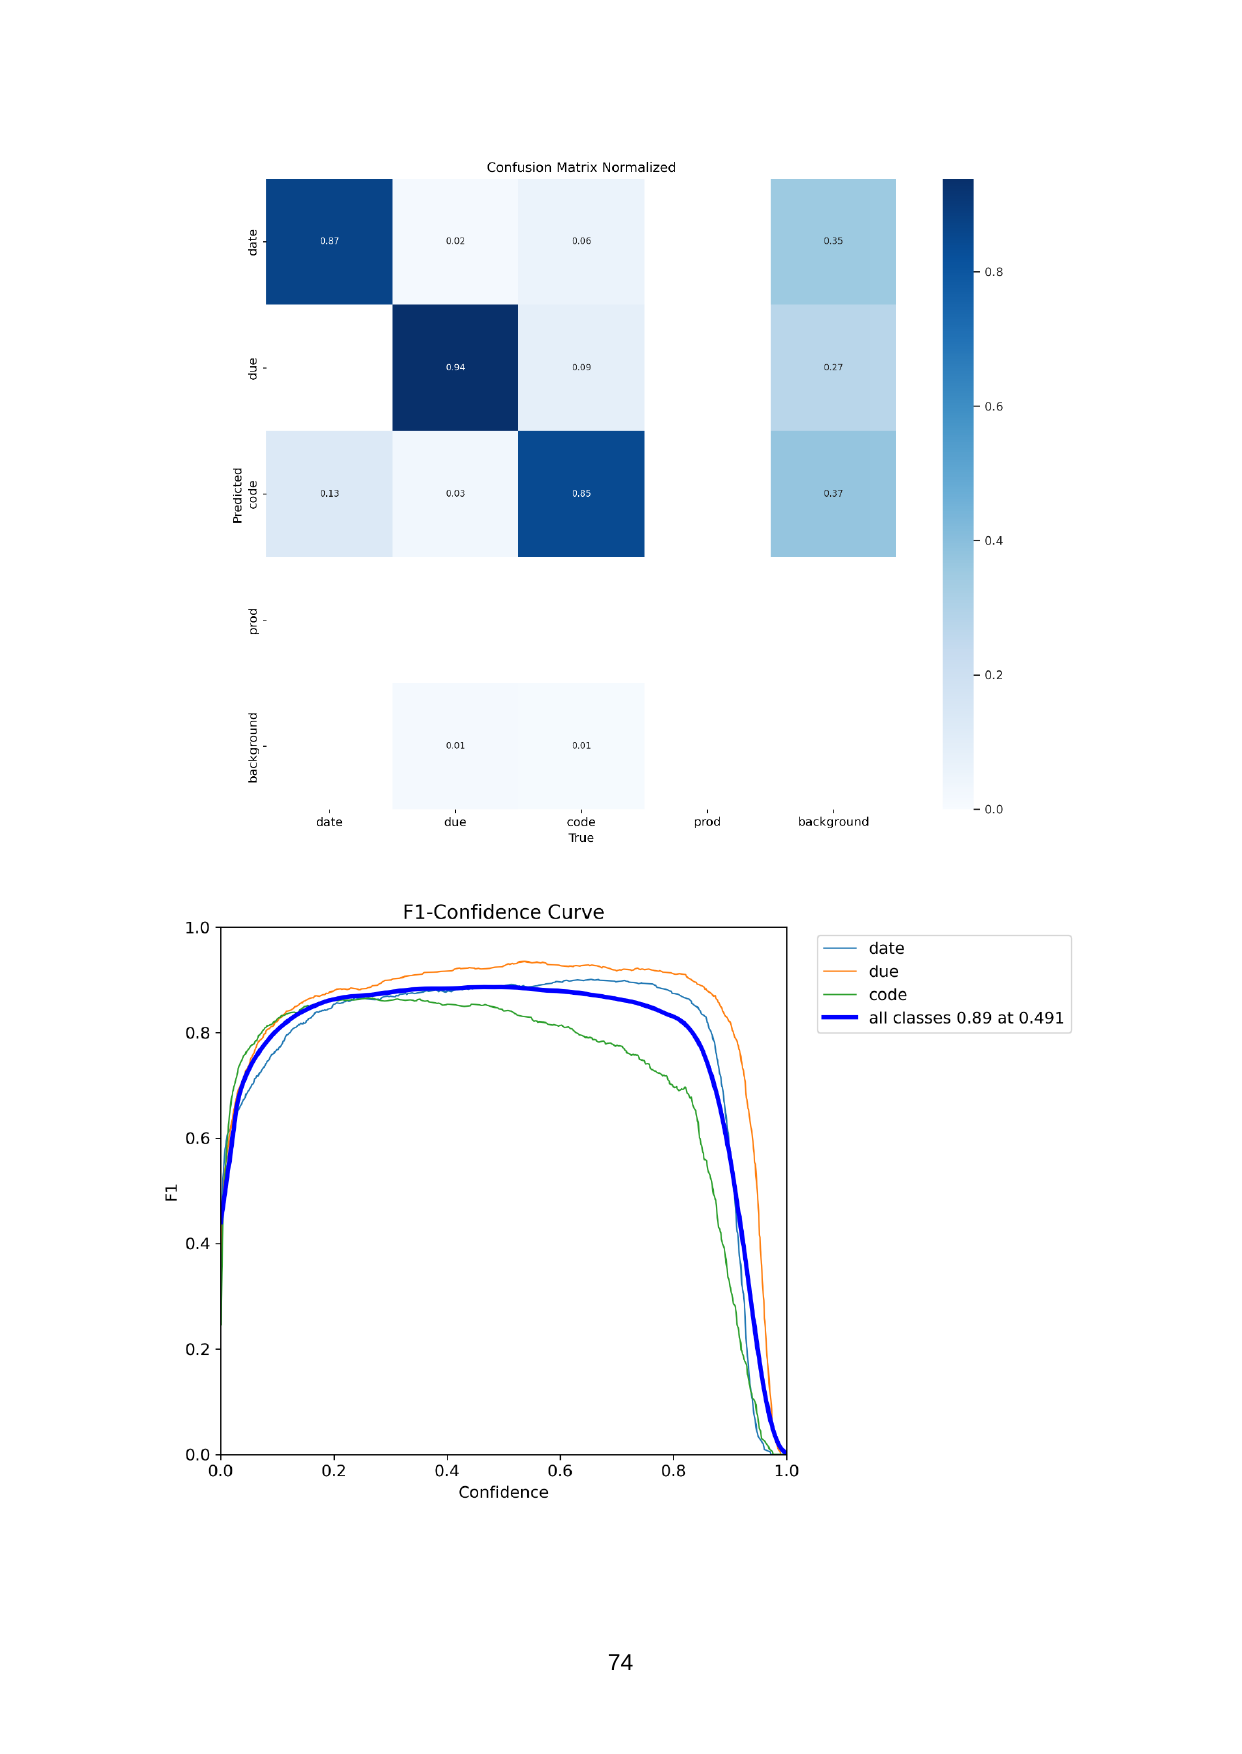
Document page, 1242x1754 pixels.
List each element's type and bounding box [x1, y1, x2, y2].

picture [146, 886, 1095, 1518]
picture [147, 147, 1094, 858]
